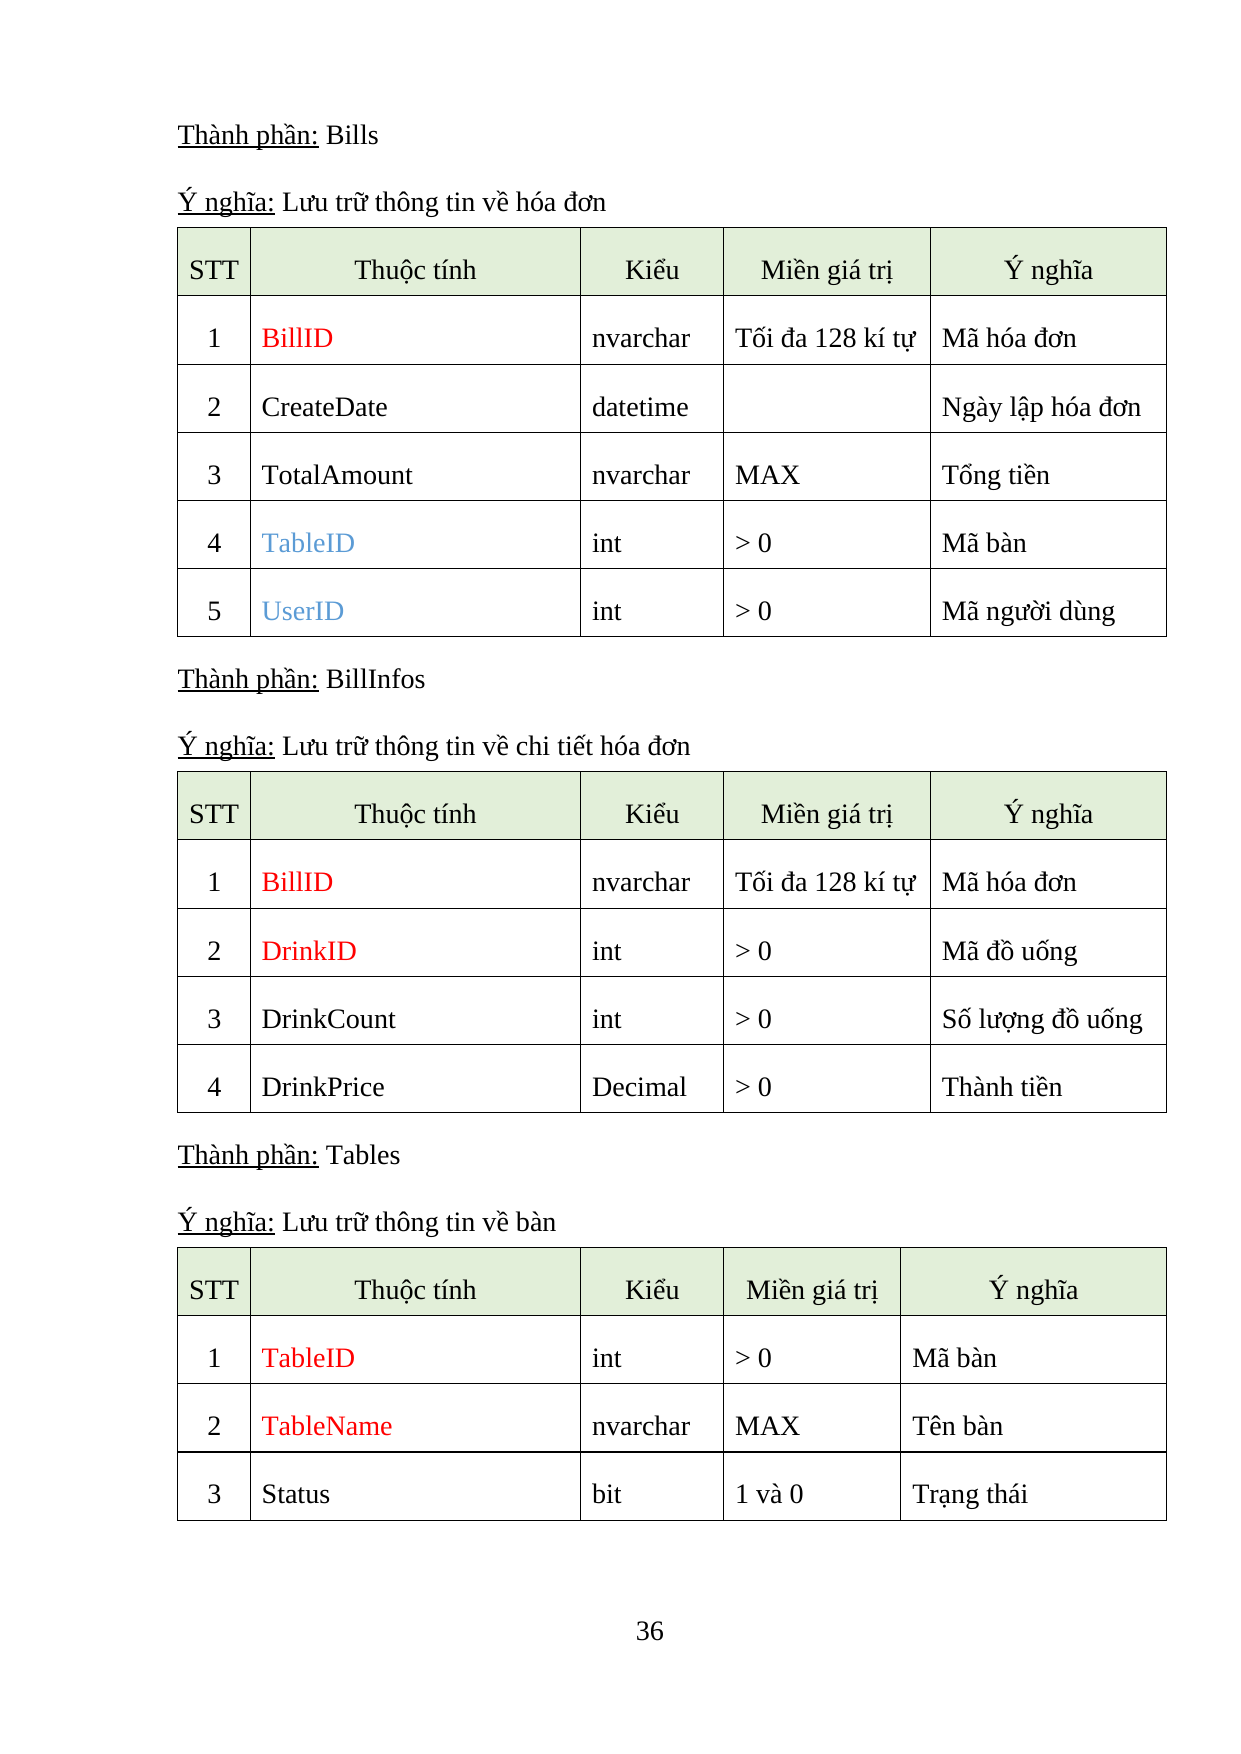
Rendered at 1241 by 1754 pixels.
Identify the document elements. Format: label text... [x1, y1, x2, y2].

text Thành phần: Tables [177, 1138, 1122, 1170]
table_header Thuộc tính [251, 772, 580, 839]
table_header Kiểu [581, 1248, 723, 1315]
table_cell CreateDate [251, 365, 580, 432]
table_cell int [581, 909, 723, 976]
table_header Thuộc tính [251, 1248, 580, 1315]
table_cell bit [581, 1453, 723, 1519]
table_cell Mã hóa đơn [931, 296, 1166, 363]
table_cell MAX [724, 433, 930, 500]
table_cell Tối đa 128 kí tự [724, 840, 930, 907]
table_cell int [581, 1316, 723, 1383]
table_cell int [581, 569, 723, 636]
table_cell 2 [178, 909, 250, 976]
table_cell 5 [178, 569, 250, 636]
table_cell > 0 [724, 569, 930, 636]
table_cell Mã bàn [931, 501, 1166, 568]
table_cell 1 [178, 840, 250, 907]
table_cell 3 [178, 977, 250, 1044]
table_cell 2 [178, 365, 250, 432]
table_cell nvarchar [581, 433, 723, 500]
table_cell 4 [178, 501, 250, 568]
table_cell UserID [251, 569, 580, 636]
table_cell [724, 365, 930, 432]
table_cell > 0 [724, 501, 930, 568]
table_cell Số lượng đồ uống [931, 977, 1166, 1044]
text Ý nghĩa: Lưu trữ thông tin về hóa đơn [177, 185, 1122, 218]
table_cell > 0 [724, 1316, 900, 1383]
table_cell Tổng tiền [931, 433, 1166, 500]
table_cell 4 [178, 1045, 250, 1112]
table_header Ý nghĩa [901, 1248, 1166, 1315]
table_cell TableID [251, 501, 580, 568]
table_cell Mã người dùng [931, 569, 1166, 636]
table_header Kiểu [581, 772, 723, 839]
table_cell 3 [178, 433, 250, 500]
table_cell DrinkID [251, 909, 580, 976]
table_cell Decimal [581, 1045, 723, 1112]
text Ý nghĩa: Lưu trữ thông tin về bàn [177, 1205, 1122, 1237]
table_cell nvarchar [581, 840, 723, 907]
table_cell Tối đa 128 kí tự [724, 296, 930, 363]
table_cell 1 và 0 [724, 1453, 900, 1519]
text Thành phần: BillInfos [177, 662, 1122, 694]
table_header Ý nghĩa [931, 772, 1166, 839]
table_cell TotalAmount [251, 433, 580, 500]
table_header STT [178, 1248, 250, 1315]
table_cell TableName [251, 1384, 580, 1451]
table_cell > 0 [724, 977, 930, 1044]
table_cell nvarchar [581, 1384, 723, 1451]
table_cell int [581, 977, 723, 1044]
table_cell datetime [581, 365, 723, 432]
table_cell Status [251, 1453, 580, 1519]
table_header Miền giá trị [724, 228, 930, 295]
table_cell Trạng thái [901, 1453, 1166, 1519]
table_cell Ngày lập hóa đơn [931, 365, 1166, 432]
table_cell > 0 [724, 1045, 930, 1112]
table_cell 1 [178, 1316, 250, 1383]
table_cell 3 [178, 1453, 250, 1519]
table_cell TableID [251, 1316, 580, 1383]
table_header STT [178, 228, 250, 295]
table_cell > 0 [724, 909, 930, 976]
table_header STT [178, 772, 250, 839]
table_cell Mã hóa đơn [931, 840, 1166, 907]
table_header Kiểu [581, 228, 723, 295]
table_cell BillID [251, 296, 580, 363]
table_cell nvarchar [581, 296, 723, 363]
text Ý nghĩa: Lưu trữ thông tin về chi tiết hóa đơn [177, 729, 1122, 762]
table_cell MAX [724, 1384, 900, 1451]
table_cell DrinkPrice [251, 1045, 580, 1112]
text Thành phần: Bills [177, 118, 1122, 151]
table_cell Mã bàn [901, 1316, 1166, 1383]
table_header Miền giá trị [724, 772, 930, 839]
table_cell Thành tiền [931, 1045, 1166, 1112]
table_cell BillID [251, 840, 580, 907]
table_cell 1 [178, 296, 250, 363]
table_cell 2 [178, 1384, 250, 1451]
table_cell Mã đồ uống [931, 909, 1166, 976]
table_cell int [581, 501, 723, 568]
table_cell Tên bàn [901, 1384, 1166, 1451]
table_header Ý nghĩa [931, 228, 1166, 295]
table_cell DrinkCount [251, 977, 580, 1044]
table_header Miền giá trị [724, 1248, 900, 1315]
table_header Thuộc tính [251, 228, 580, 295]
